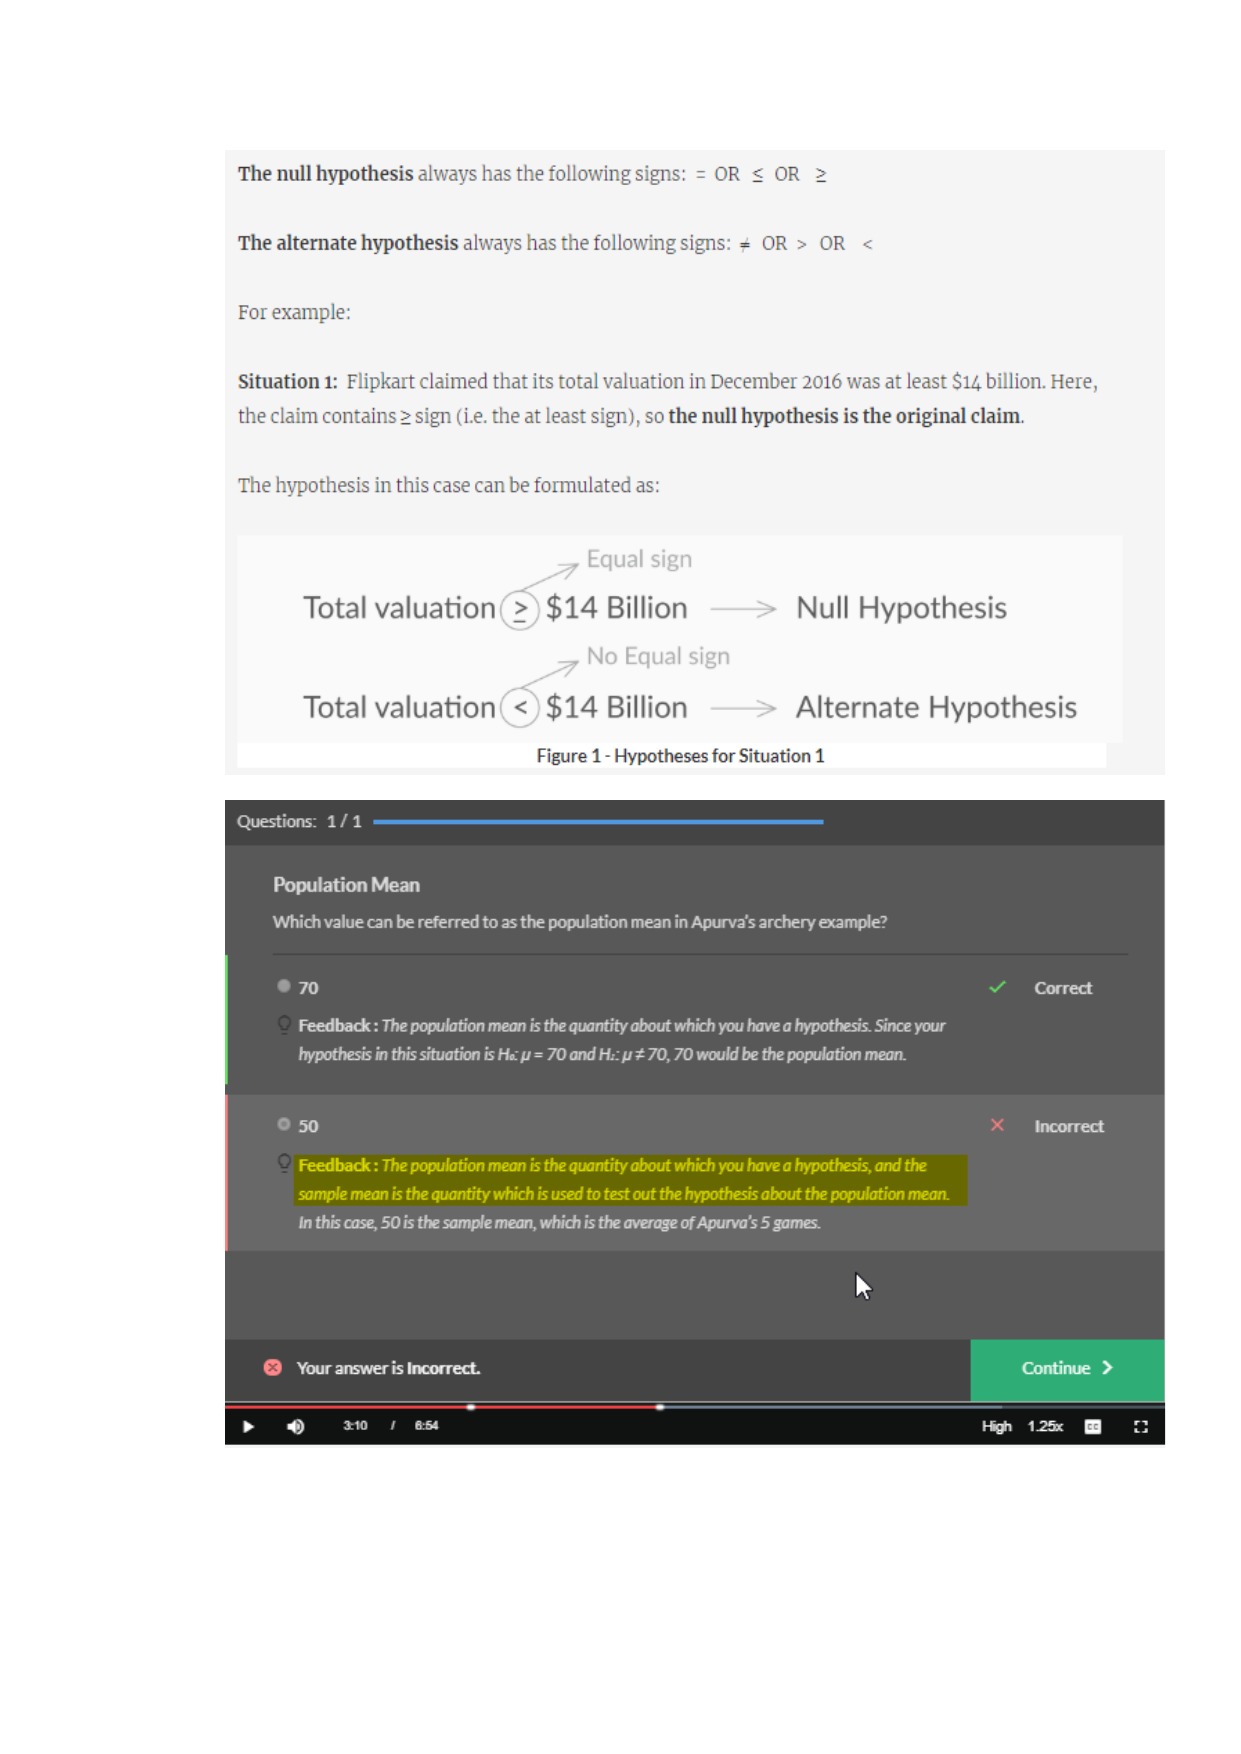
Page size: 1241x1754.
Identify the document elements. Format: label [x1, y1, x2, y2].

picture [225, 150, 1166, 775]
picture [225, 800, 1166, 1448]
